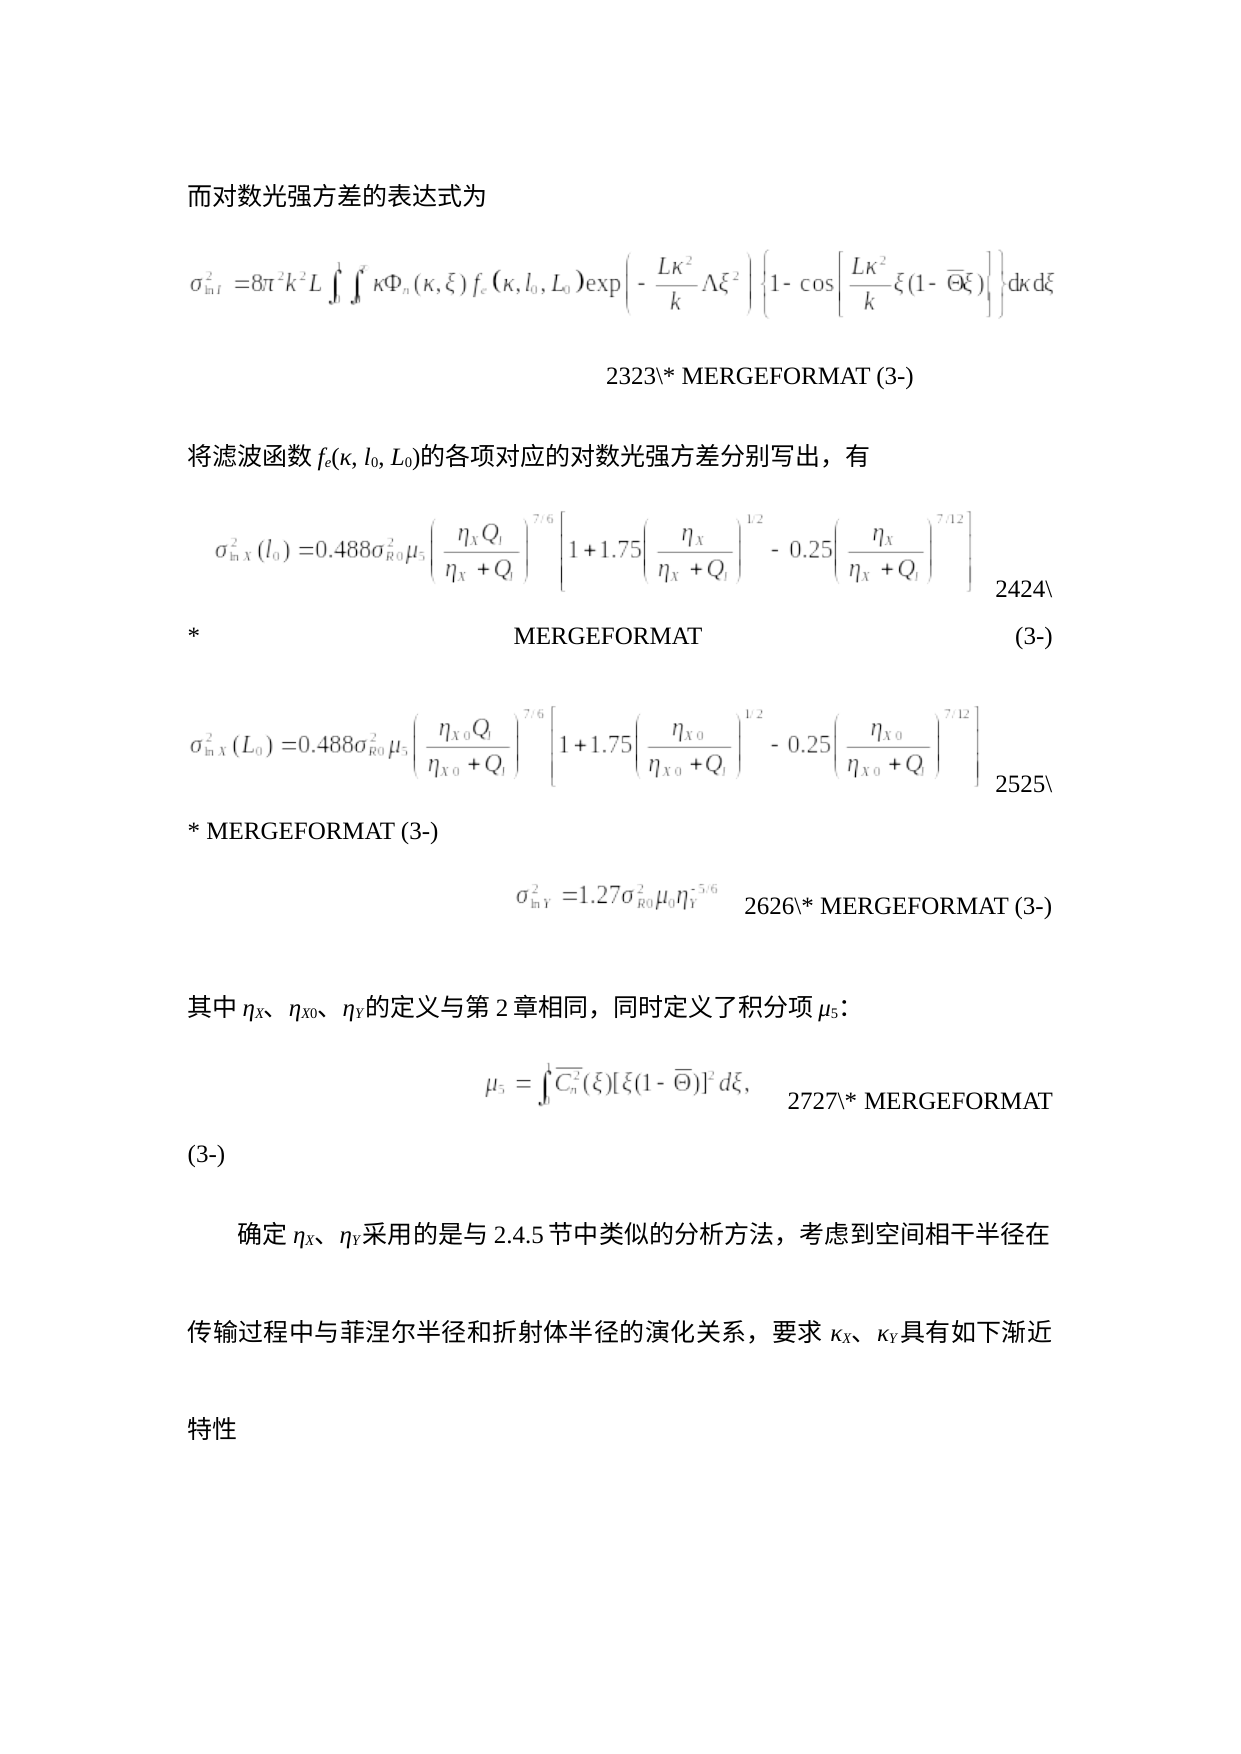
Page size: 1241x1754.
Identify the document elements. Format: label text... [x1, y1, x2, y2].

text 其中ηX、ηX0、ηY的定义与第2章相同，同时定义了积分项μ5： [187, 973, 1053, 1038]
text 将滤波函数fe(κ, l0, L0)的各项对应的对数光强方差分别写出，有 [187, 422, 1053, 487]
text 确定ηX、ηY采用的是与2.4.5节中类似的分析方法，考虑到空间相干半径在传输过程中与菲涅尔半径和折射体半径的演化关系，要求κX、κY具有如下渐近特性 [187, 1200, 1053, 1460]
text 而对数光强方差的表达式为 [187, 162, 1053, 227]
